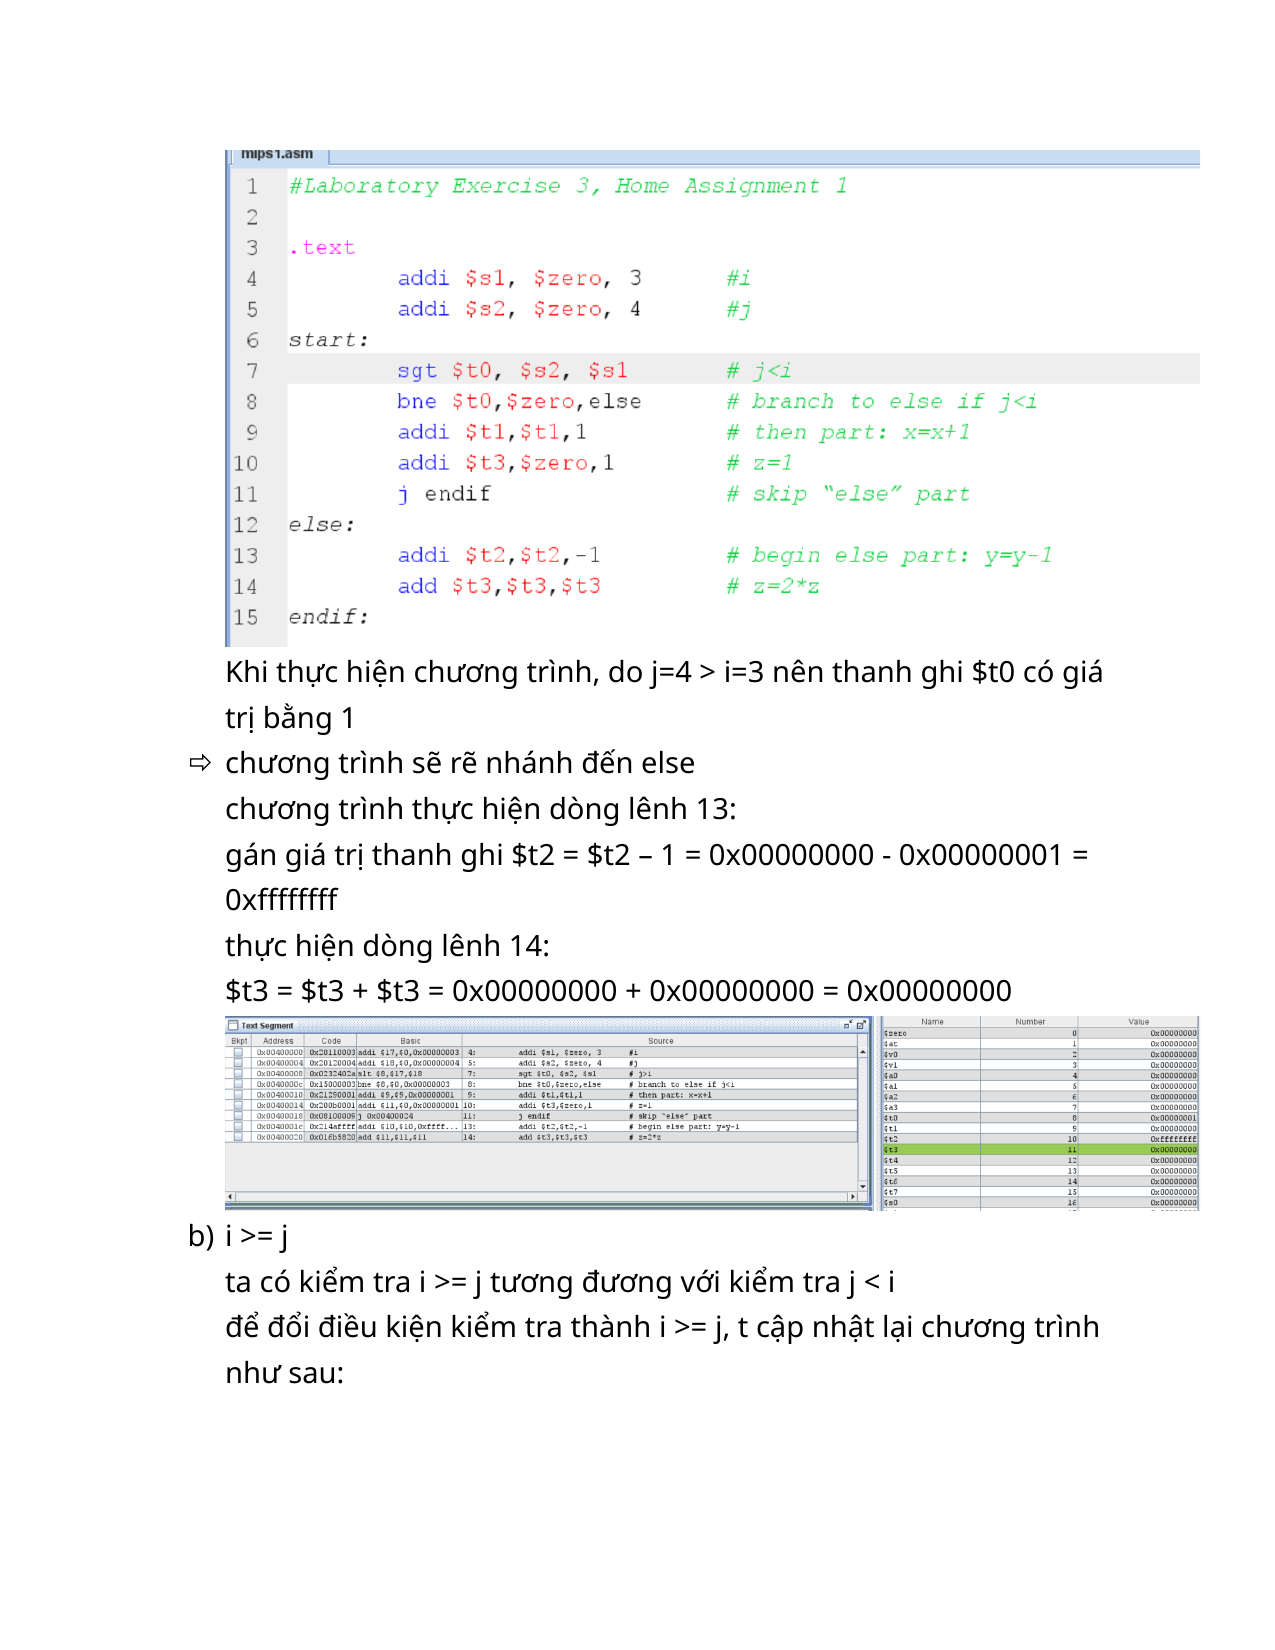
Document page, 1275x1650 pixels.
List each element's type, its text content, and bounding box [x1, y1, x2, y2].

list chương trình thực hiện dòng lênh 13: [225, 788, 1125, 828]
list ta có kiểm tra i >= j tương đương với kiểm tra j < i [225, 1261, 1125, 1301]
picture [225, 150, 1200, 647]
list gán giá trị thanh ghi $t2 = $t2 – 1 = 0x00000000 - 0x00000001 = 0xffffffff [225, 834, 1125, 919]
list $t3 = $t3 + $t3 = 0x00000000 + 0x00000000 = 0x00000000 [225, 971, 1125, 1010]
list để đổi điều kiện kiểm tra thành i >= j, t cập nhật lại chương trình như sau: [225, 1307, 1125, 1392]
list i >= j [187, 1215, 1125, 1255]
list chương trình sẽ rẽ nhánh đến else [187, 743, 1125, 782]
list Khi thực hiện chương trình, do j=4 > i=3 nên thanh ghi $t0 có giá trị bằng 1 [225, 651, 1125, 737]
list thực hiện dòng lênh 14: [225, 925, 1125, 965]
picture [225, 1016, 1200, 1211]
